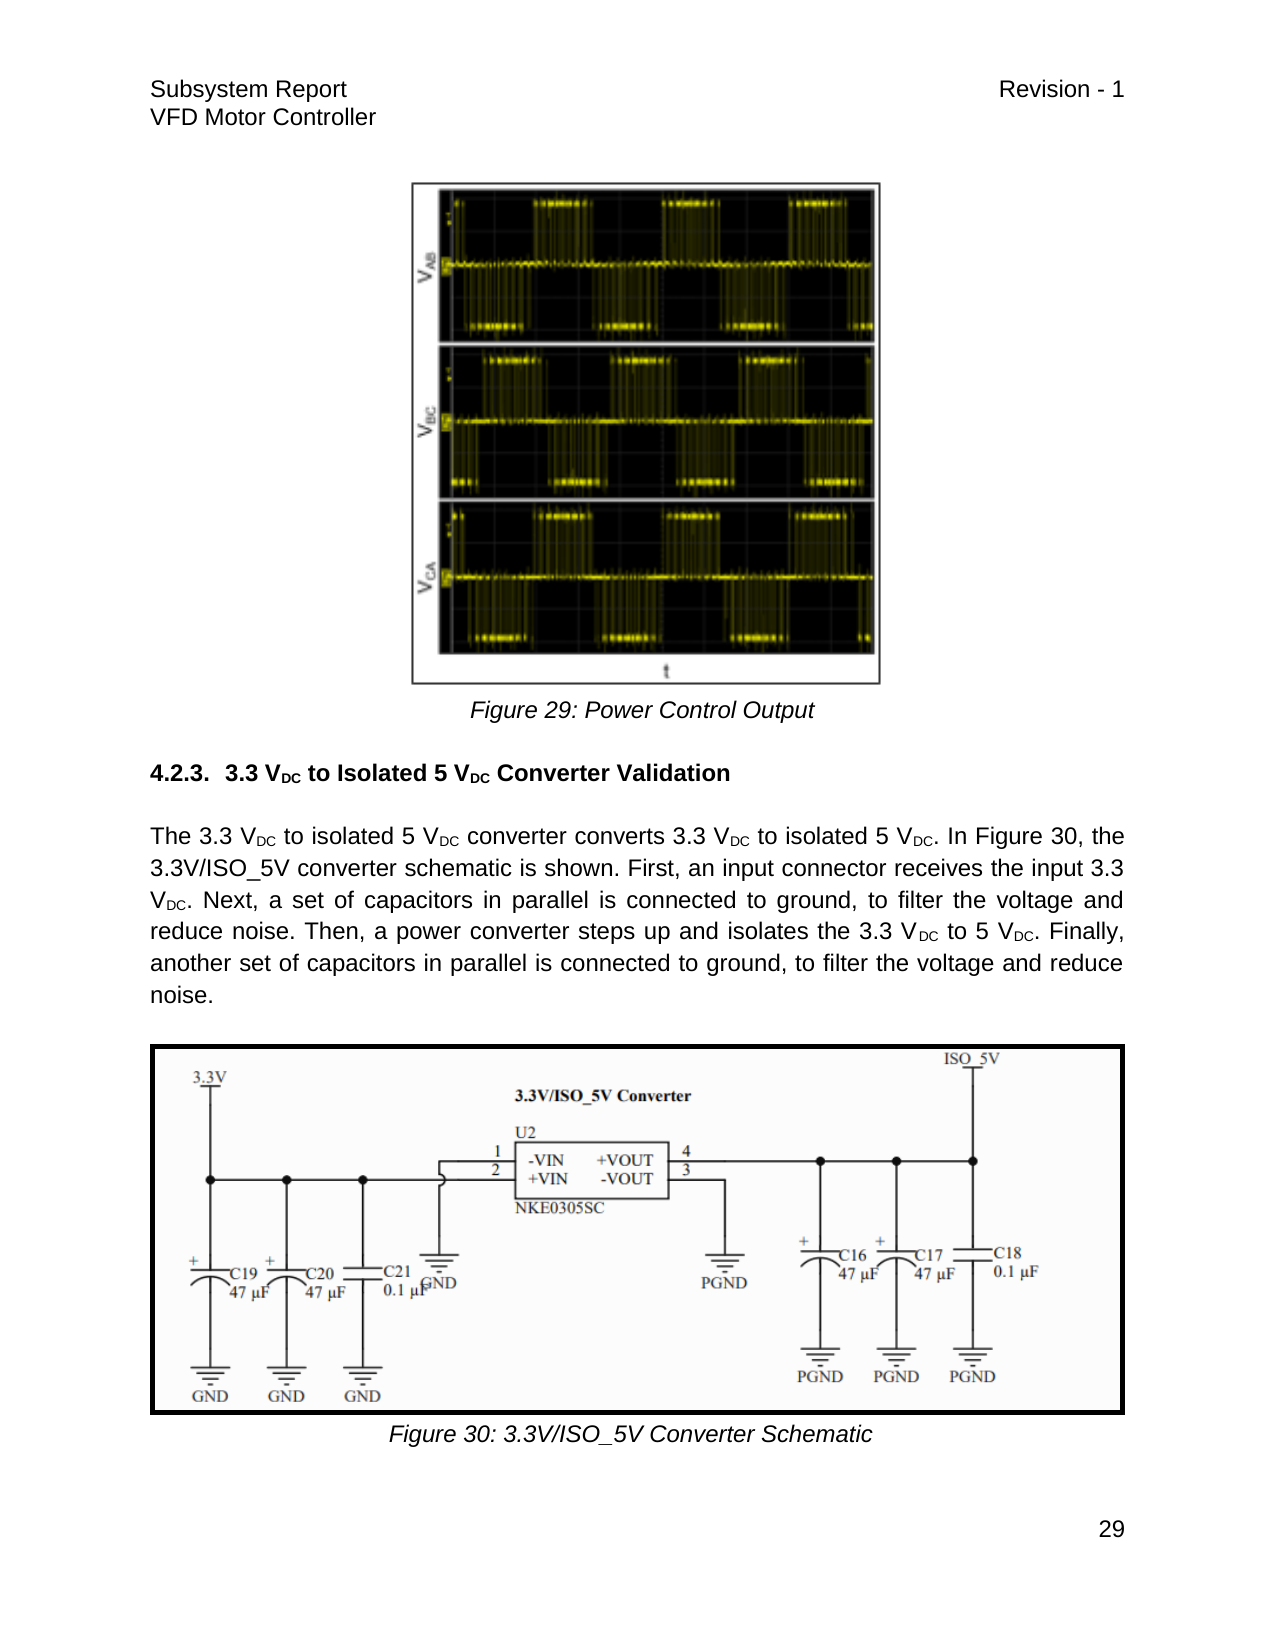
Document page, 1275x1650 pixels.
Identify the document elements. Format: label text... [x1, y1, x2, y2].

picture [410, 181, 883, 687]
picture [155, 1049, 1120, 1410]
subtitle 3.3 VDC to Isolated 5 VDC Converter Validation [150, 759, 1125, 786]
text Figure 30: 3.3V/ISO_5V Converter Schematic [156, 1420, 1108, 1447]
text Figure 29: Power Control Output [409, 696, 877, 723]
text The 3.3 VDC to isolated 5 VDC converter converts 3.3 VDC to isolated 5 VDC. In Figure 30, the 3.3V/ISO_5V converter schematic is shown. First, an input connector receives the input 3.3 VDC. Next, a set of capacitors in parallel is connected to ground, to filter the voltage and reduce noise. Then, a power converter steps up and isolates the 3.3 VDC to 5 VDC. Finally, another set of capacitors in parallel is connected to ground, to filter the voltage and reduce noise. [150, 822, 1125, 1008]
